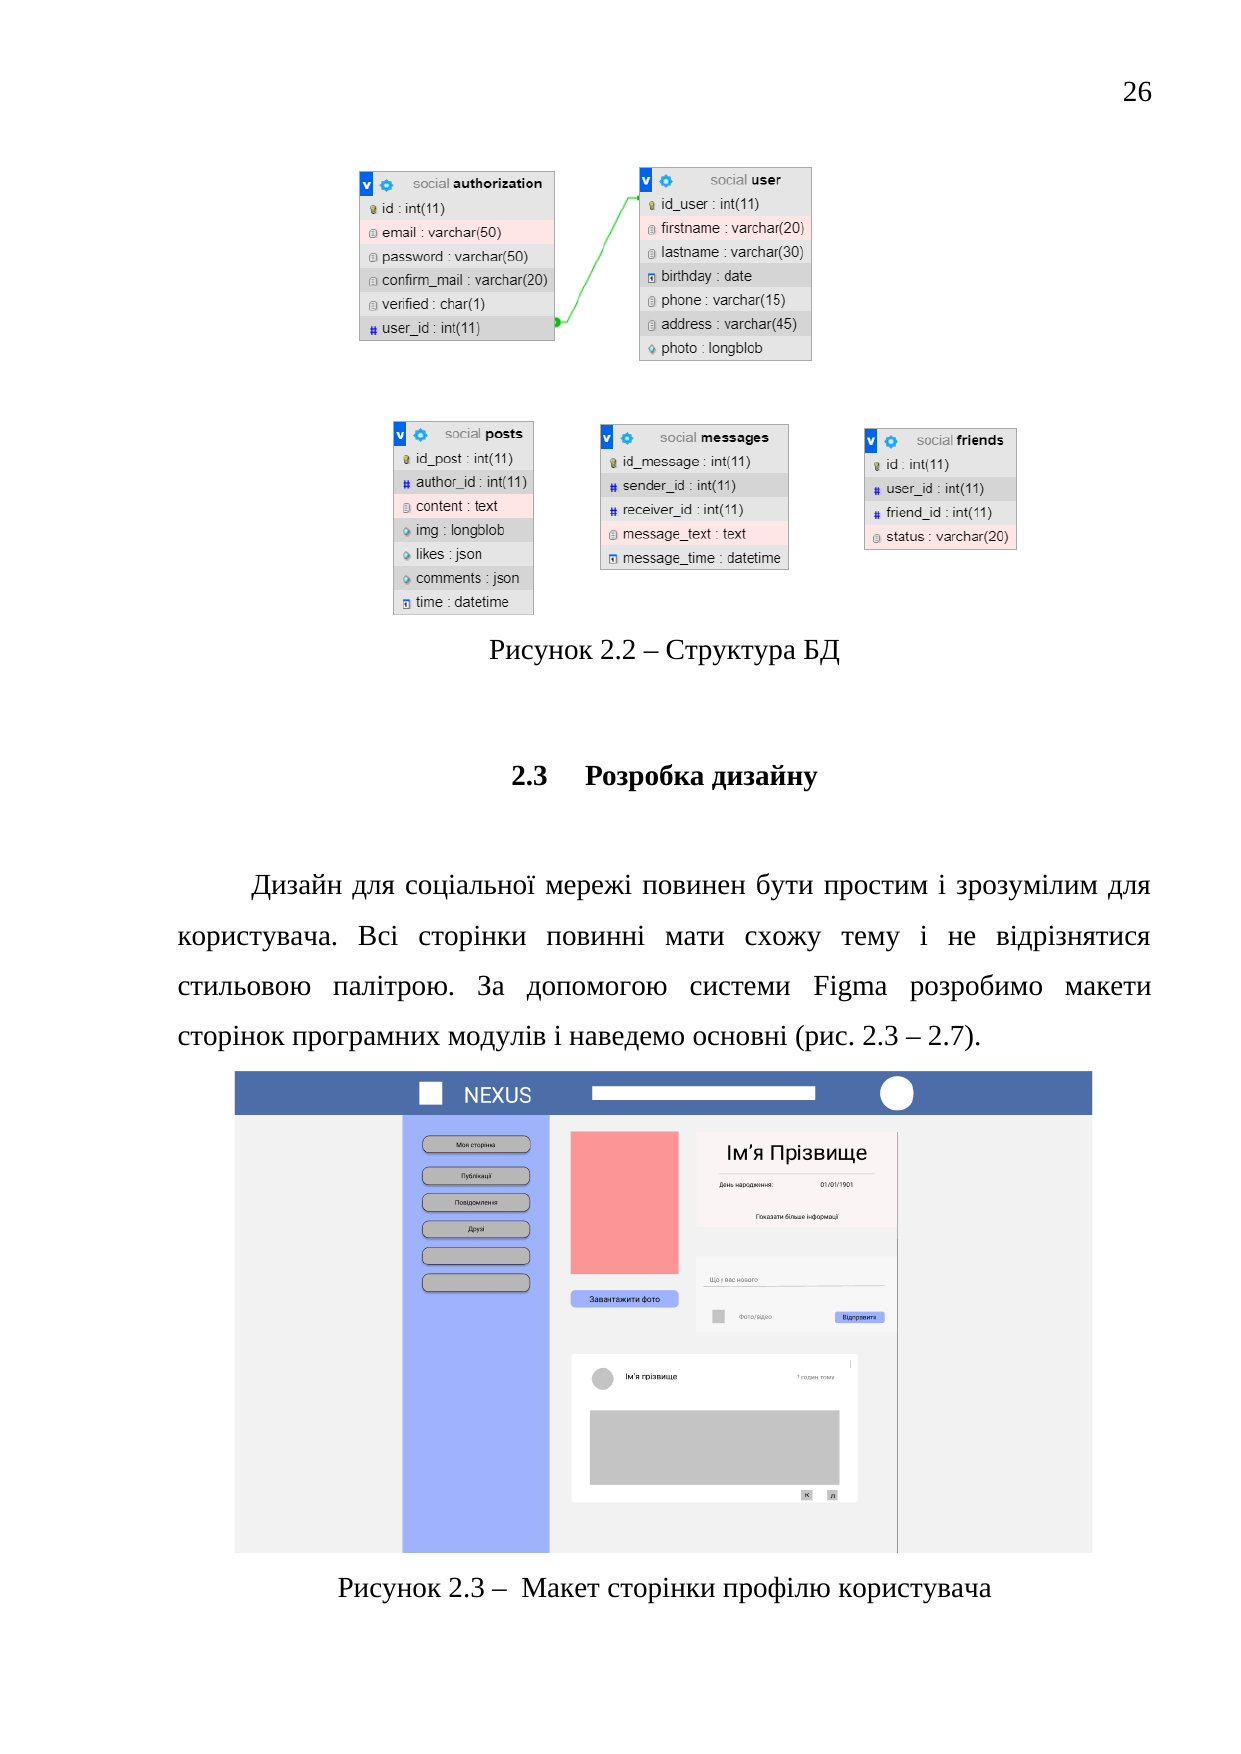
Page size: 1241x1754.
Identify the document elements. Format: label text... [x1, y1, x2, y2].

subtitle Розробка дизайну [177, 758, 1152, 792]
picture [273, 140, 1055, 619]
text Рисунок 2.2 – Структура БД [177, 632, 1152, 666]
text Рисунок 2.3 – Макет сторінки профілю користувача [177, 1570, 1152, 1604]
picture [232, 1068, 1097, 1554]
text Дизайн для соціальної мережі повинен бути простим і зрозумілим для користувача. Всі сторінки повинні мати схожу тему і не відрізнятися стильовою палітрою. За допомогою системи Figma розробимо макети сторінок програмних модулів і наведемо основні (рис. 2.3 – 2.7). [177, 867, 1152, 1052]
